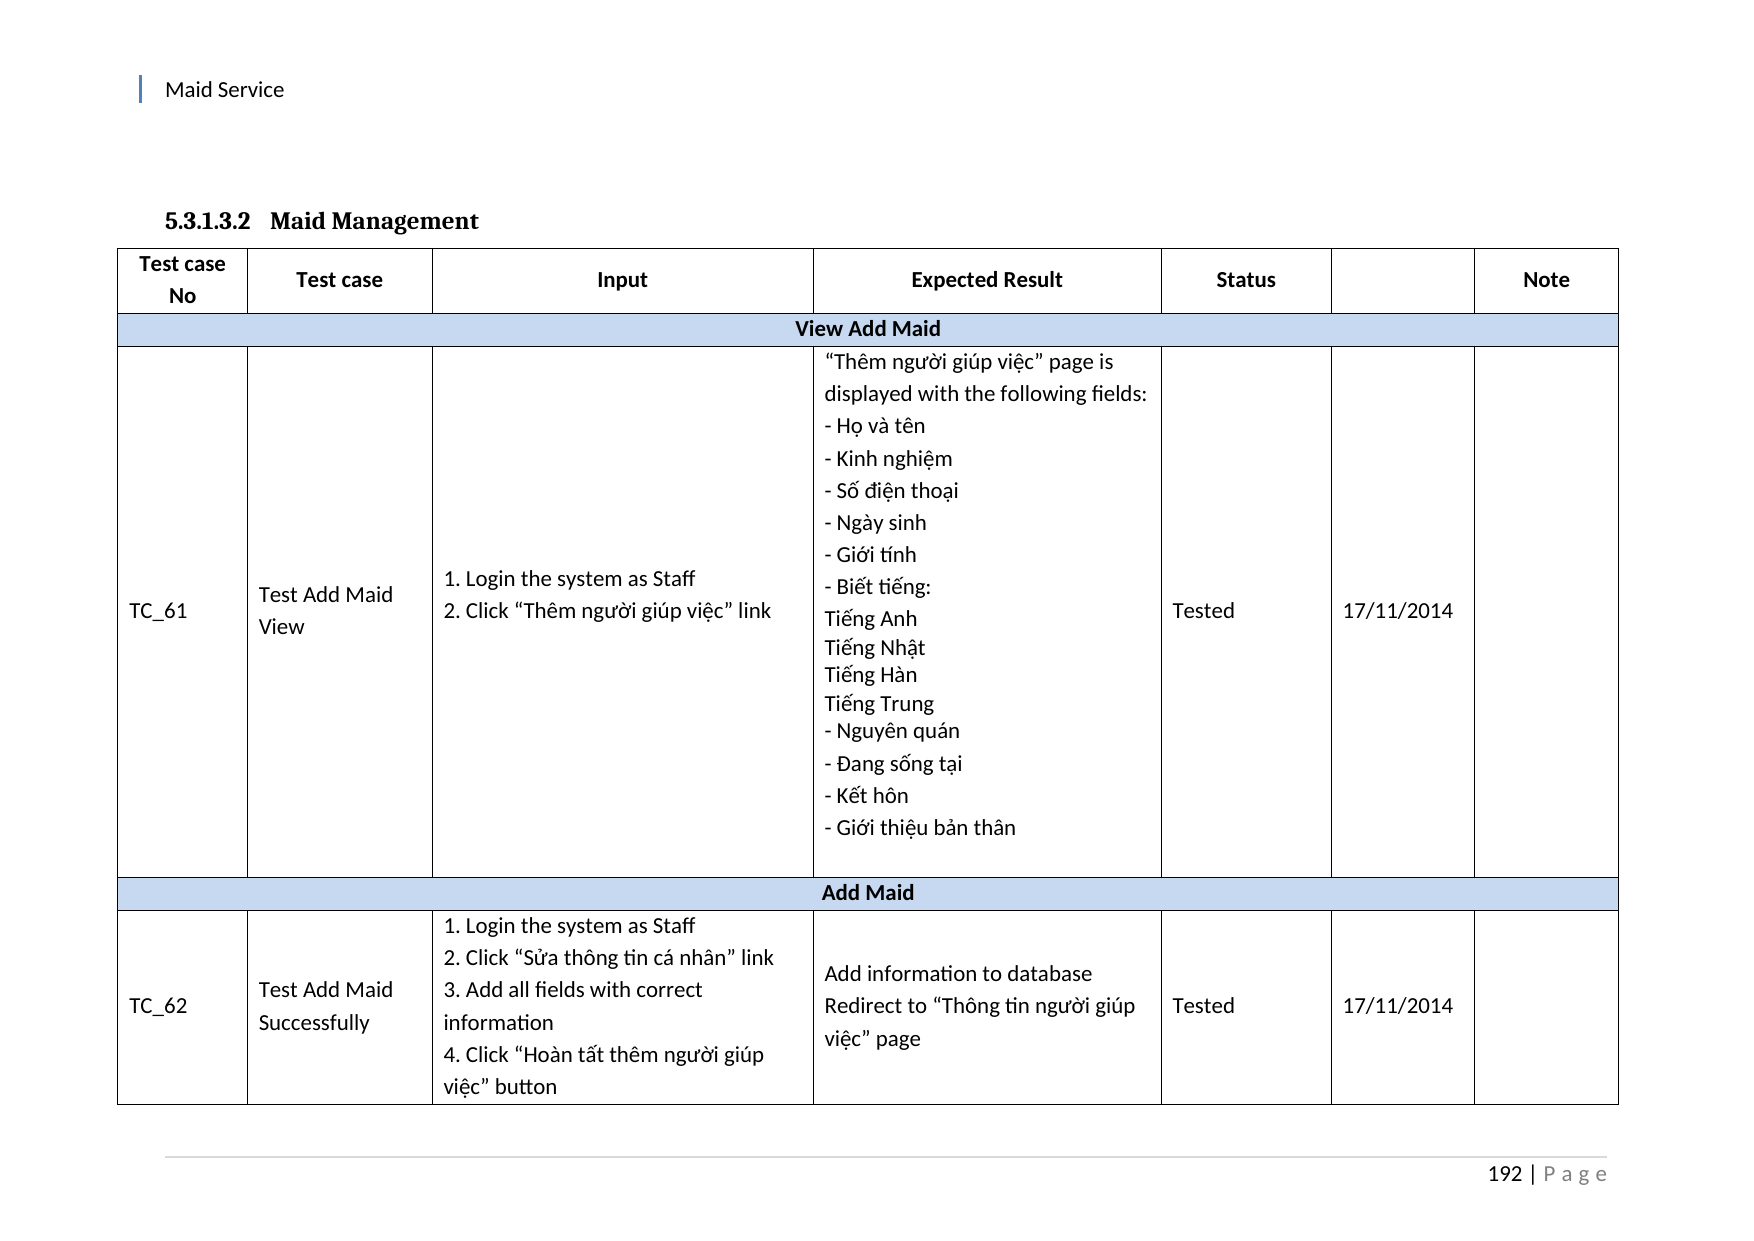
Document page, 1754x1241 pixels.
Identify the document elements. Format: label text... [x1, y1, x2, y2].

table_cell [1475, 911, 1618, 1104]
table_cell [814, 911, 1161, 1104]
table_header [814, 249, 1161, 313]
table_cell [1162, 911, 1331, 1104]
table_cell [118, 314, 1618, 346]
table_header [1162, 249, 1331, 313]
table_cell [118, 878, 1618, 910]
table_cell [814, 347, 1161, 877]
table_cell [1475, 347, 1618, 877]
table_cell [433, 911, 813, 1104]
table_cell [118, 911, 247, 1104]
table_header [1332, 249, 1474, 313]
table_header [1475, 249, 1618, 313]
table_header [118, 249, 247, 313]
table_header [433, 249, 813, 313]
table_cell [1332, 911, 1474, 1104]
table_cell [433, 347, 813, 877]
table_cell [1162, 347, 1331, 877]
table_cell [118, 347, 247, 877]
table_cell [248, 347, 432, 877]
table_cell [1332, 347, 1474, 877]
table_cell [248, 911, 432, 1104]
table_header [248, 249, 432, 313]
subtitle Maid Management [165, 207, 1607, 236]
